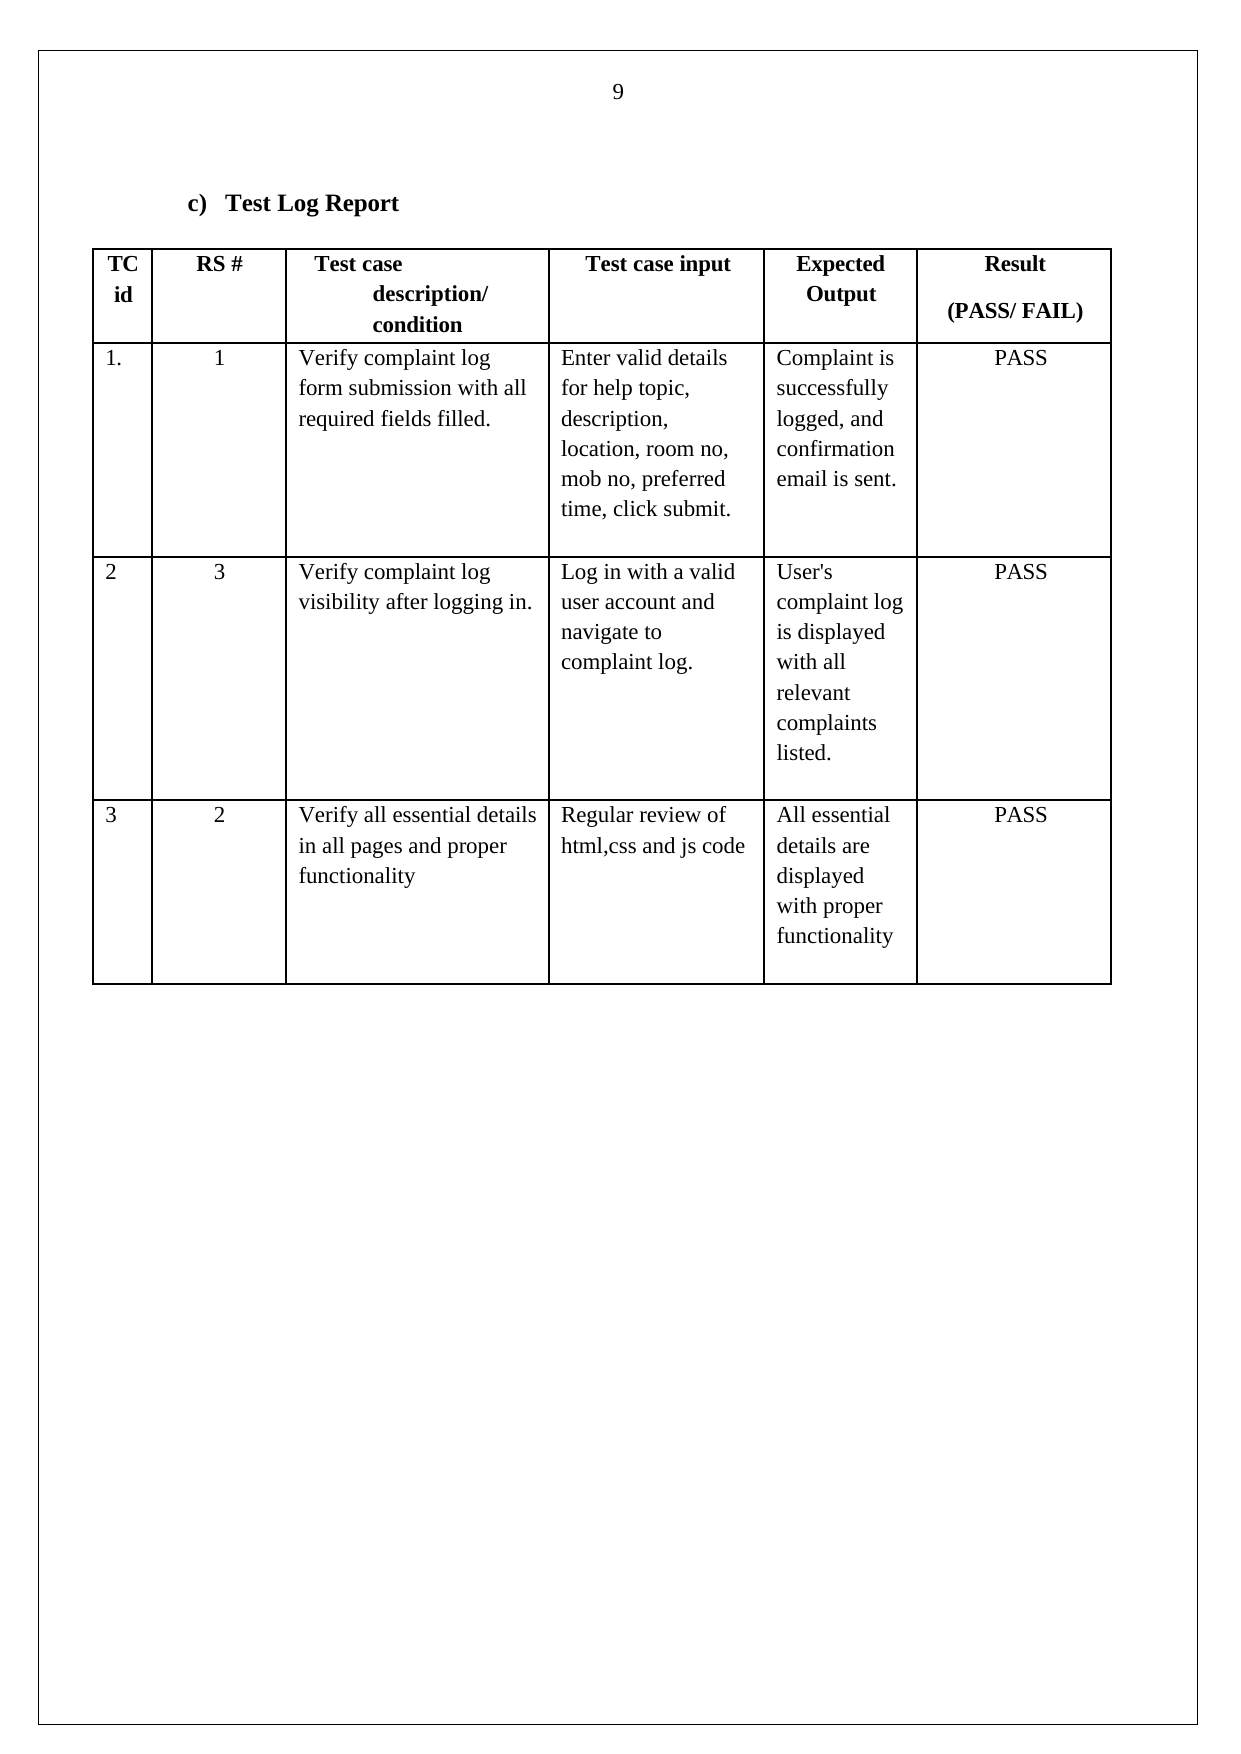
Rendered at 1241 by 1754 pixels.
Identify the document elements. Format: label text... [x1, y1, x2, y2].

table_header RS # [153, 250, 285, 342]
table_cell All essential details are displayed with proper functionality [765, 801, 916, 983]
table_cell Verify complaint log form submission with all required fields filled. [287, 344, 548, 556]
table_cell User's complaint log is displayed with all relevant complaints listed. [765, 558, 916, 799]
table_cell Log in with a valid user account and navigate to complaint log. [550, 558, 763, 799]
table_cell Verify all essential details in all pages and proper functionality [287, 801, 548, 983]
table_cell 3 [153, 558, 285, 799]
list Test Log Report [187, 188, 1197, 217]
table_cell Complaint is successfully logged, and confirmation email is sent. [765, 344, 916, 556]
table_cell Verify complaint log visibility after logging in. [287, 558, 548, 799]
table_cell 3 [94, 801, 151, 983]
table_header Test case input [550, 250, 763, 342]
table_header Expected Output [765, 250, 916, 342]
table_header TC id [94, 250, 151, 342]
table_cell 2 [153, 801, 285, 983]
table_header Test case description/ condition [287, 250, 548, 342]
table_cell PASS [918, 344, 1110, 556]
table_cell 1. [94, 344, 151, 556]
table_cell 1 [153, 344, 285, 556]
table_cell 2 [94, 558, 151, 799]
table_header Result (PASS/ FAIL) [918, 250, 1110, 342]
table_cell PASS [918, 558, 1110, 799]
table_cell Enter valid details for help topic, description, location, room no, mob no, preferred time, click submit. [550, 344, 763, 556]
table_cell PASS [918, 801, 1110, 983]
table_cell Regular review of html,css and js code [550, 801, 763, 983]
